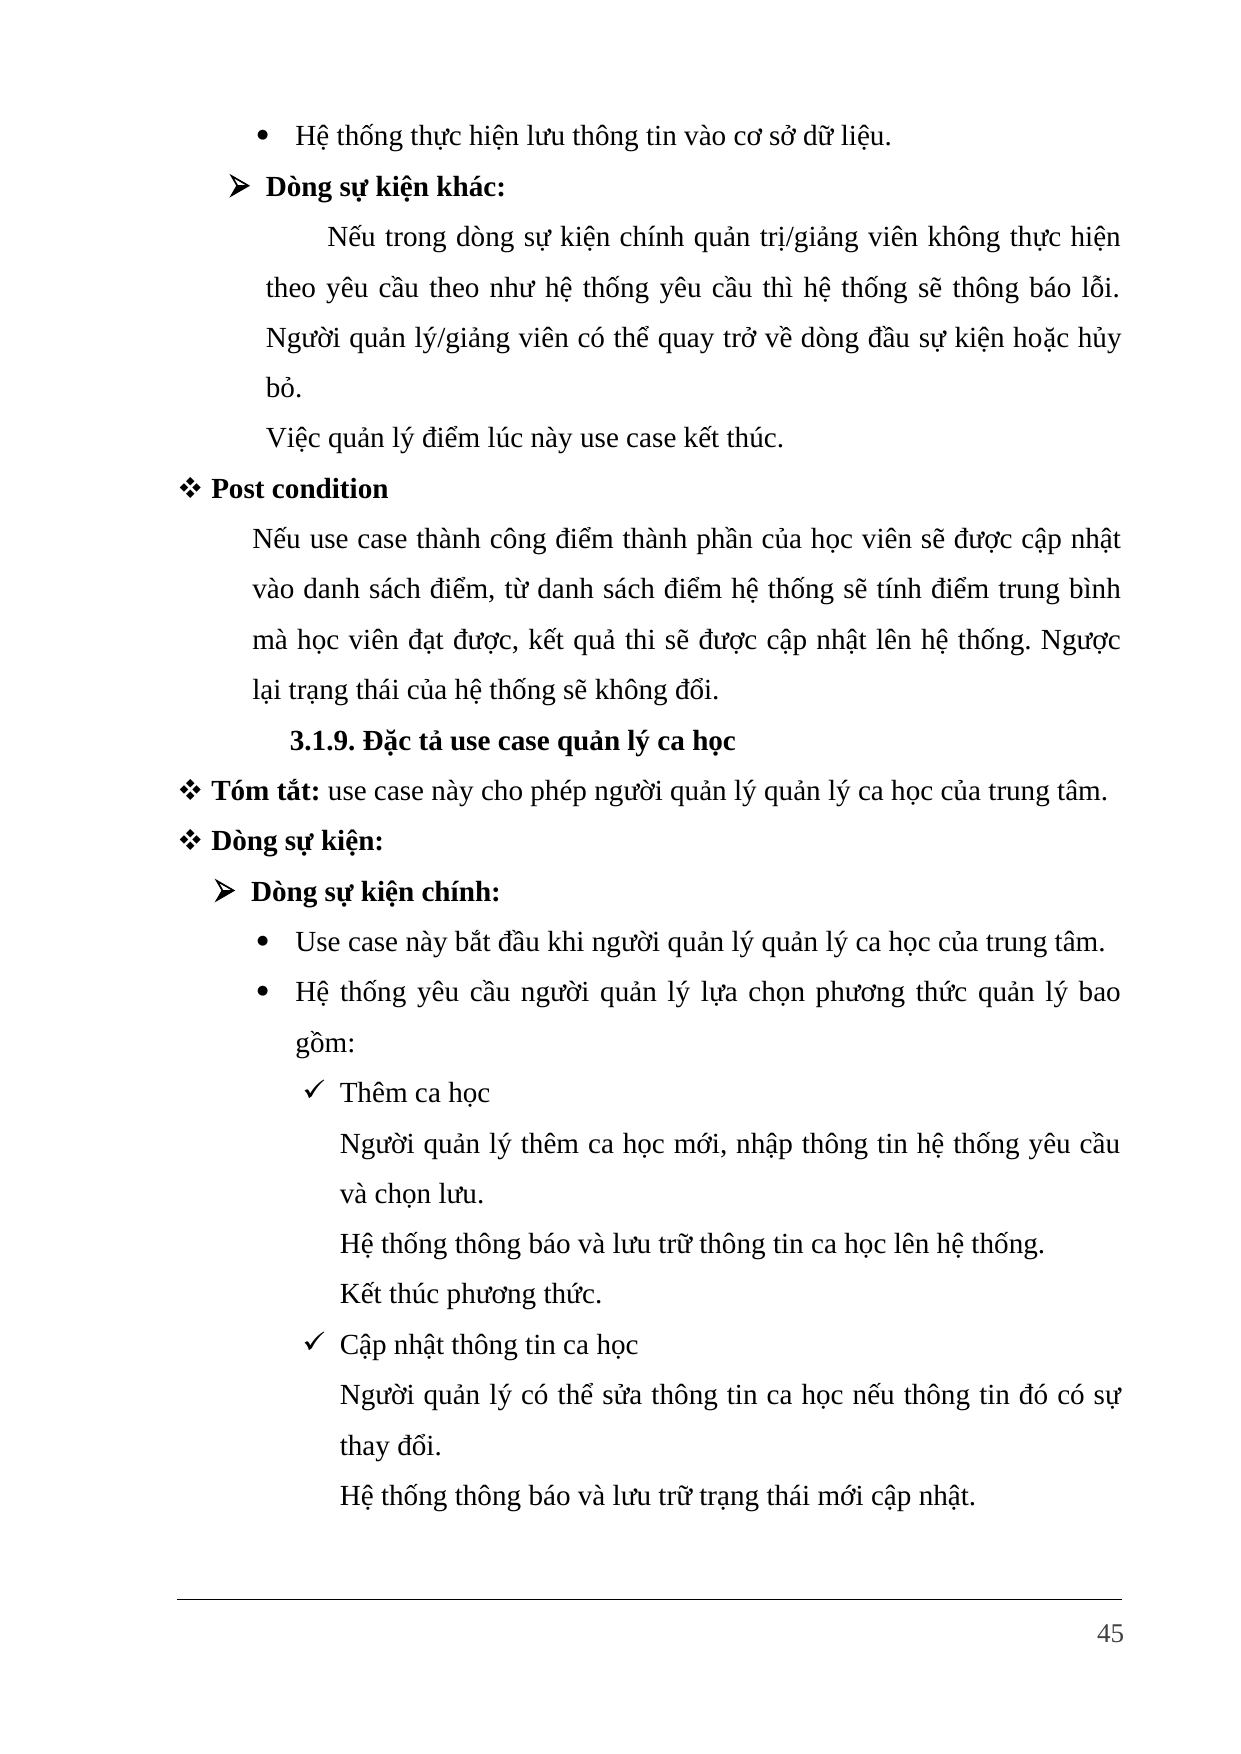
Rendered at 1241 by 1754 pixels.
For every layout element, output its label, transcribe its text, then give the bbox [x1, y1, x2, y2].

text Tóm tắt: use case này cho phép người quản lý quản lý ca học của trung tâm. [177, 773, 1122, 807]
text Dòng sự kiện: [177, 823, 1122, 857]
text Hệ thống thông báo và lưu trữ thông tin ca học lên hệ thống. [339, 1226, 1122, 1260]
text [339, 1478, 1122, 1512]
text Kết thúc phương thức. [339, 1277, 1122, 1310]
text Việc quản lý điểm lúc này use case kết thúc. [266, 421, 1122, 454]
text Người quản lý có thể sửa thông tin ca học nếu thông tin đó có sự thay đổi. [339, 1377, 1122, 1461]
text Nếu use case thành công điểm thành phần của học viên sẽ được cập nhật vào danh sách điểm, từ danh sách điểm hệ thống sẽ tính điểm trung bình mà học viên đạt được, kết quả thi sẽ được cập nhật lên hệ thống. Ngược lại trạng thái của hệ thống sẽ không đổi. [252, 521, 1122, 706]
list Thêm ca học [302, 1075, 1122, 1109]
text Nếu trong dòng sự kiện chính quản trị/giảng viên không thực hiện theo yêu cầu theo như hệ thống yêu cầu thì hệ thống sẽ thông báo lỗi. Người quản lý/giảng viên có thể quay trở về dòng đầu sự kiện hoặc hủy bỏ. [266, 219, 1122, 404]
list Use case này bắt đầu khi người quản lý quản lý ca học của trung tâm. [258, 924, 1122, 958]
list Hệ thống thực hiện lưu thông tin vào cơ sở dữ liệu. [258, 118, 1122, 152]
list Dòng sự kiện chính: [213, 874, 1122, 907]
list Dòng sự kiện khác: [228, 169, 1122, 203]
list Hệ thống yêu cầu người quản lý lựa chọn phương thức quản lý bao gồm: [258, 974, 1122, 1058]
subtitle 3.1.9. Đặc tả use case quản lý ca học [289, 723, 1122, 756]
text Post condition [177, 471, 1122, 504]
text Người quản lý thêm ca học mới, nhập thông tin hệ thống yêu cầu và chọn lưu. [339, 1126, 1122, 1209]
list Cập nhật thông tin ca học [302, 1327, 1122, 1361]
